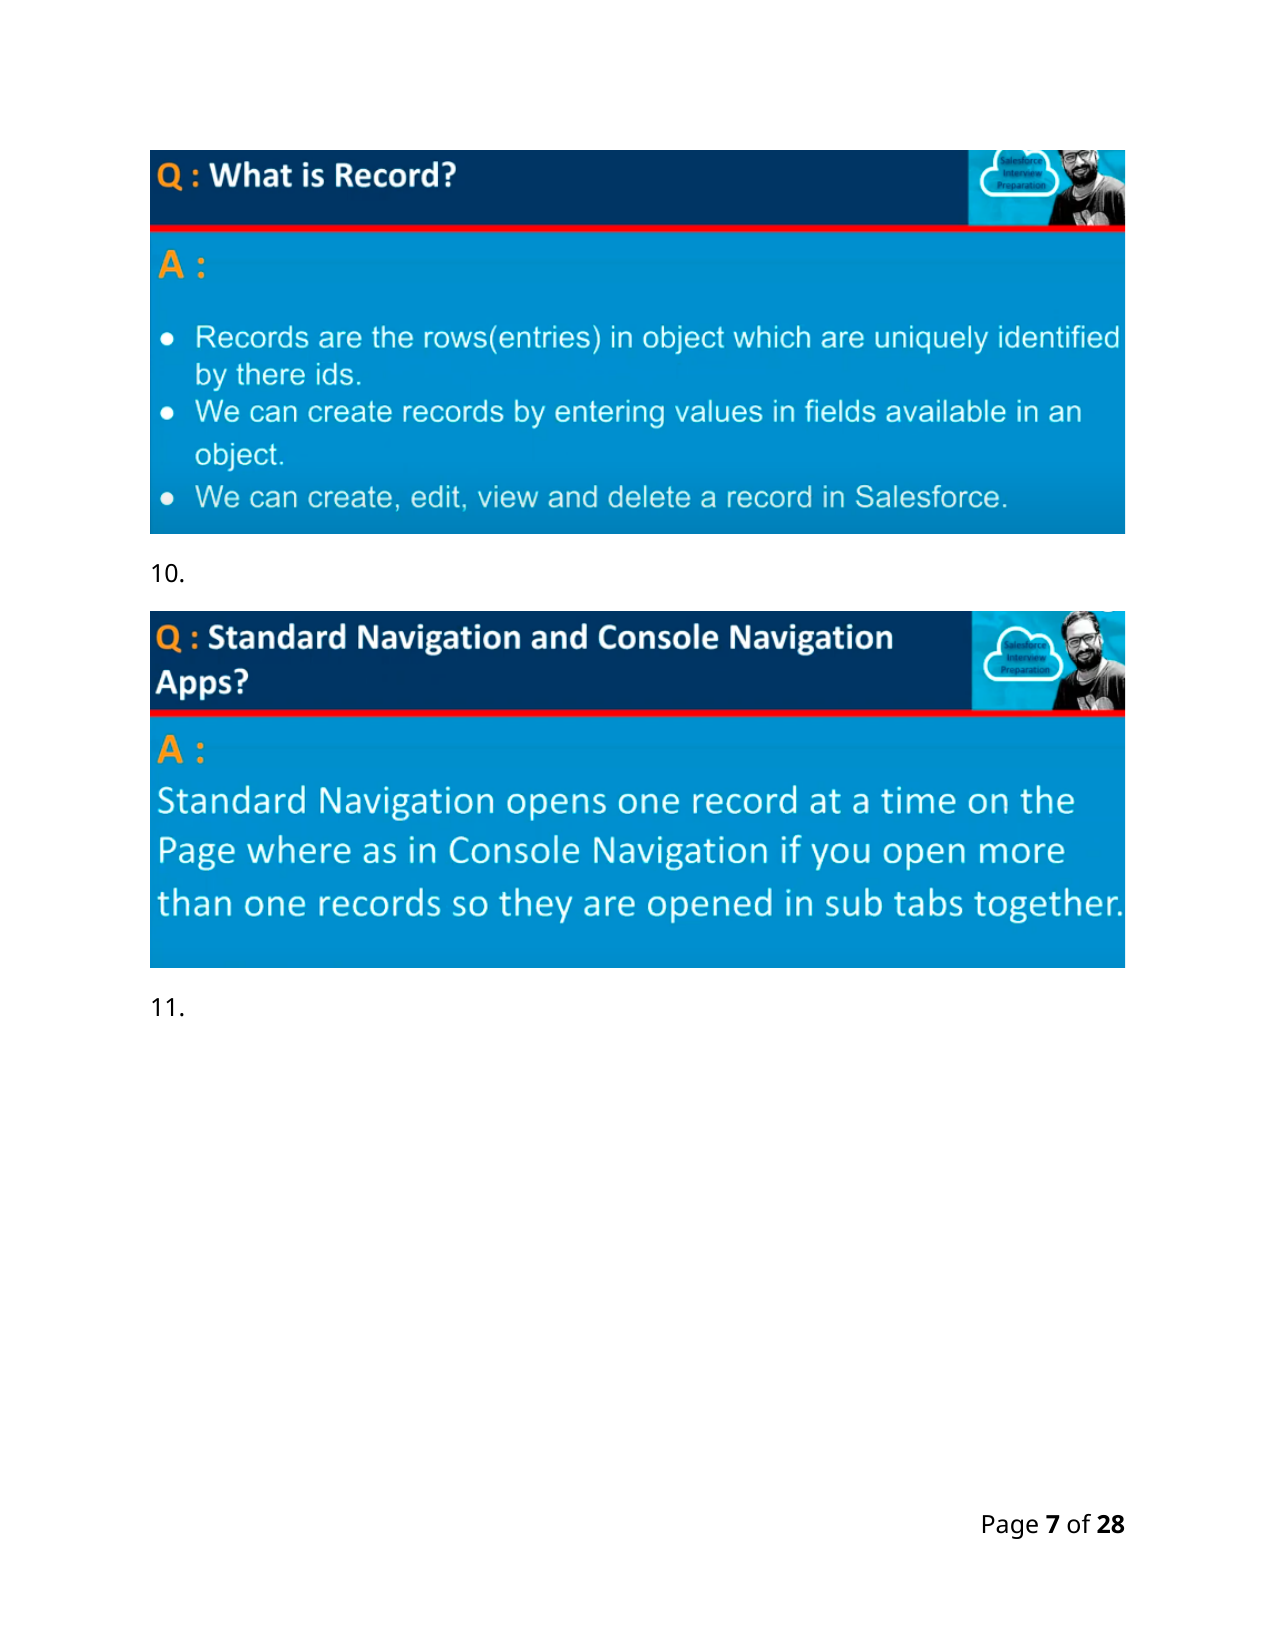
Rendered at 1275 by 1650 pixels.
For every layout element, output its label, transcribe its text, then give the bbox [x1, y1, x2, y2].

picture [326, 492, 332, 506]
picture [520, 406, 529, 421]
picture [907, 844, 923, 870]
picture [634, 407, 638, 421]
picture [237, 365, 243, 385]
picture [364, 844, 378, 863]
picture [309, 406, 321, 421]
picture [333, 897, 349, 916]
picture [1035, 844, 1045, 862]
picture [767, 794, 777, 812]
picture [536, 897, 552, 916]
picture [619, 332, 631, 347]
picture [620, 844, 634, 863]
picture [284, 406, 296, 421]
picture [781, 332, 793, 347]
picture [781, 406, 794, 421]
picture [364, 795, 380, 813]
picture [321, 788, 340, 813]
picture [840, 332, 847, 347]
picture [450, 837, 468, 863]
picture [854, 845, 869, 863]
picture [642, 794, 657, 812]
picture [594, 794, 605, 813]
picture [969, 794, 986, 813]
picture [393, 897, 403, 915]
picture [773, 491, 784, 507]
picture [844, 897, 859, 916]
picture [788, 491, 795, 506]
picture [877, 491, 889, 507]
picture [266, 491, 279, 507]
picture [770, 494, 774, 506]
picture [255, 449, 267, 465]
picture [515, 400, 520, 421]
picture [290, 369, 304, 385]
picture [790, 836, 800, 862]
picture [225, 494, 238, 507]
picture [969, 491, 981, 507]
picture [474, 333, 486, 348]
picture [585, 897, 599, 916]
picture [229, 449, 234, 470]
picture [727, 794, 740, 813]
picture [854, 794, 868, 813]
picture [353, 897, 367, 916]
picture [491, 406, 503, 422]
picture [289, 786, 304, 813]
picture [831, 844, 849, 863]
picture [518, 332, 530, 347]
picture [758, 326, 770, 347]
picture [921, 333, 929, 353]
picture [281, 369, 288, 384]
picture [470, 896, 487, 916]
picture [729, 844, 745, 863]
picture [672, 897, 688, 923]
picture [474, 400, 487, 422]
picture [495, 844, 510, 862]
picture [358, 406, 366, 421]
picture [704, 840, 714, 863]
picture [738, 491, 751, 507]
picture [950, 414, 959, 421]
picture [1073, 326, 1084, 346]
picture [901, 491, 914, 507]
picture [544, 332, 550, 347]
picture [567, 491, 579, 507]
picture [472, 844, 489, 863]
picture [691, 406, 704, 422]
picture [694, 794, 703, 813]
picture [321, 844, 331, 862]
picture [933, 486, 940, 507]
picture [245, 897, 263, 916]
picture [1050, 406, 1063, 421]
picture [584, 486, 597, 507]
picture [750, 406, 762, 422]
picture [369, 402, 374, 421]
picture [425, 333, 432, 347]
picture [644, 332, 658, 347]
picture [751, 844, 767, 862]
picture [214, 369, 226, 390]
picture [798, 486, 811, 507]
picture [215, 444, 227, 465]
picture [876, 333, 888, 348]
picture [951, 332, 965, 348]
picture [382, 326, 395, 347]
picture [161, 492, 173, 505]
picture [1013, 844, 1030, 863]
picture [863, 407, 875, 422]
picture [951, 896, 962, 916]
picture [452, 333, 471, 347]
picture [479, 492, 491, 507]
picture [662, 326, 675, 347]
picture [335, 491, 349, 507]
picture [942, 491, 956, 507]
text 10. [150, 556, 1125, 590]
picture [618, 897, 634, 916]
picture [1037, 786, 1052, 813]
picture [420, 844, 435, 862]
picture [734, 333, 754, 347]
picture [1006, 326, 1019, 347]
picture [399, 332, 413, 348]
picture [927, 844, 944, 863]
picture [574, 406, 586, 421]
picture [531, 794, 547, 820]
picture [300, 844, 315, 863]
picture [676, 491, 690, 507]
picture [508, 794, 525, 813]
picture [269, 897, 283, 915]
picture [1057, 794, 1074, 813]
picture [384, 844, 396, 863]
picture [532, 407, 544, 428]
picture [981, 844, 1006, 862]
picture [1048, 844, 1064, 863]
picture [850, 332, 863, 347]
picture [595, 837, 614, 862]
picture [939, 794, 955, 813]
picture [907, 794, 934, 813]
picture [1030, 897, 1046, 916]
picture [428, 896, 440, 916]
picture [195, 897, 209, 916]
picture [992, 794, 1007, 813]
picture [975, 333, 987, 354]
picture [666, 844, 682, 870]
picture [822, 332, 835, 348]
picture [952, 406, 964, 421]
picture [563, 844, 579, 863]
picture [1023, 333, 1037, 348]
picture [649, 896, 665, 916]
picture [728, 492, 736, 507]
picture [334, 406, 349, 421]
picture [177, 790, 187, 813]
picture [323, 364, 337, 385]
picture [549, 491, 563, 507]
picture [197, 326, 215, 347]
picture [275, 794, 285, 812]
picture [158, 893, 168, 916]
picture [677, 333, 681, 354]
picture [179, 844, 194, 863]
picture [943, 333, 947, 347]
picture [717, 407, 724, 422]
picture [606, 897, 615, 915]
picture [984, 626, 1064, 682]
picture [904, 407, 916, 421]
picture [894, 332, 906, 347]
picture [412, 794, 426, 813]
picture [980, 150, 1060, 197]
picture [161, 407, 173, 419]
picture [369, 487, 375, 507]
picture [668, 488, 673, 507]
picture [174, 888, 189, 915]
picture [320, 332, 333, 347]
picture [797, 896, 811, 915]
picture [989, 896, 1006, 916]
picture [352, 414, 360, 421]
picture [334, 844, 350, 863]
picture [255, 794, 269, 813]
picture [518, 492, 537, 507]
picture [404, 406, 411, 421]
picture [532, 844, 549, 863]
picture [289, 897, 304, 916]
picture [320, 897, 330, 915]
picture [702, 491, 715, 507]
picture [161, 837, 176, 862]
picture [830, 790, 840, 813]
picture [296, 332, 308, 345]
picture [378, 491, 391, 507]
picture [158, 735, 183, 763]
picture [413, 406, 427, 421]
picture [807, 400, 817, 420]
picture [599, 406, 612, 422]
picture [434, 332, 449, 348]
picture [199, 844, 214, 870]
picture [266, 406, 279, 422]
picture [1025, 406, 1037, 421]
picture [373, 328, 379, 347]
picture [822, 407, 835, 422]
picture [248, 844, 274, 862]
picture [197, 364, 210, 385]
picture [556, 897, 572, 923]
picture [985, 491, 998, 507]
picture [706, 794, 722, 813]
picture [1086, 897, 1102, 916]
picture [1040, 332, 1053, 347]
text 11. [150, 989, 1125, 1024]
picture [827, 897, 838, 916]
picture [150, 150, 1125, 233]
picture [196, 400, 222, 421]
picture [685, 844, 700, 863]
picture [935, 333, 942, 347]
picture [478, 794, 493, 812]
picture [159, 787, 174, 813]
picture [453, 487, 459, 507]
picture [431, 406, 443, 422]
picture [238, 449, 251, 465]
picture [692, 897, 708, 916]
picture [309, 491, 321, 507]
picture [960, 491, 967, 506]
picture [464, 406, 471, 421]
picture [857, 486, 873, 507]
picture [591, 402, 596, 422]
picture [573, 794, 588, 812]
picture [755, 888, 771, 916]
picture [552, 794, 567, 813]
picture [1058, 328, 1063, 347]
picture [883, 790, 892, 813]
picture [1088, 333, 1102, 347]
picture [346, 794, 360, 813]
picture [263, 369, 277, 385]
picture [650, 406, 663, 428]
picture [491, 329, 495, 351]
picture [500, 332, 514, 347]
picture [251, 332, 266, 348]
picture [884, 844, 901, 863]
picture [219, 332, 232, 346]
picture [284, 491, 296, 506]
picture [412, 491, 425, 507]
picture [429, 486, 442, 507]
picture [620, 794, 636, 813]
picture [650, 491, 664, 507]
picture [991, 406, 1005, 422]
picture [1108, 897, 1118, 915]
picture [638, 844, 653, 862]
picture [233, 786, 249, 813]
picture [850, 401, 858, 422]
picture [1065, 889, 1081, 916]
picture [930, 888, 946, 916]
picture [626, 491, 640, 507]
picture [797, 326, 810, 347]
picture [1050, 893, 1060, 916]
picture [215, 897, 231, 915]
picture [714, 897, 729, 916]
picture [348, 332, 361, 348]
picture [685, 332, 699, 347]
picture [755, 491, 767, 507]
picture [341, 369, 352, 385]
picture [535, 327, 540, 347]
picture [949, 844, 964, 862]
picture [663, 794, 679, 813]
picture [780, 786, 796, 813]
picture [909, 897, 924, 916]
picture [887, 406, 900, 422]
picture [218, 844, 234, 863]
picture [617, 406, 623, 421]
picture [150, 611, 1125, 717]
picture [236, 332, 248, 347]
picture [811, 794, 826, 813]
picture [501, 491, 515, 507]
picture [702, 334, 714, 348]
picture [560, 332, 574, 348]
picture [1068, 406, 1080, 421]
picture [725, 407, 729, 421]
picture [407, 888, 422, 916]
picture [831, 491, 843, 507]
picture [556, 406, 569, 421]
picture [247, 363, 259, 384]
picture [192, 794, 205, 813]
picture [516, 844, 527, 863]
picture [1022, 790, 1032, 813]
picture [159, 250, 184, 278]
picture [250, 491, 263, 507]
picture [639, 406, 646, 421]
picture [1011, 897, 1026, 923]
picture [1105, 327, 1118, 347]
picture [454, 897, 465, 916]
picture [676, 407, 688, 421]
picture [270, 445, 276, 465]
picture [269, 332, 276, 347]
picture [161, 333, 173, 345]
picture [370, 896, 388, 916]
picture [196, 486, 222, 507]
picture [516, 888, 530, 915]
picture [609, 486, 622, 507]
picture [968, 400, 981, 422]
picture [918, 491, 929, 507]
picture [279, 326, 292, 347]
picture [431, 790, 441, 813]
picture [895, 893, 905, 916]
picture [732, 406, 746, 420]
picture [225, 406, 239, 421]
picture [916, 332, 924, 346]
picture [326, 406, 332, 421]
picture [446, 406, 460, 422]
picture [812, 845, 828, 870]
picture [455, 794, 472, 813]
picture [352, 491, 365, 507]
picture [338, 332, 345, 347]
picture [196, 449, 210, 465]
picture [577, 332, 589, 348]
picture [595, 332, 599, 352]
picture [279, 836, 294, 862]
picture [392, 794, 409, 820]
picture [734, 896, 750, 916]
picture [378, 406, 391, 421]
picture [744, 794, 762, 813]
picture [919, 406, 933, 421]
picture [975, 893, 985, 916]
picture [213, 794, 227, 813]
picture [500, 893, 510, 916]
picture [251, 406, 263, 421]
picture [718, 327, 723, 347]
picture [866, 888, 882, 916]
